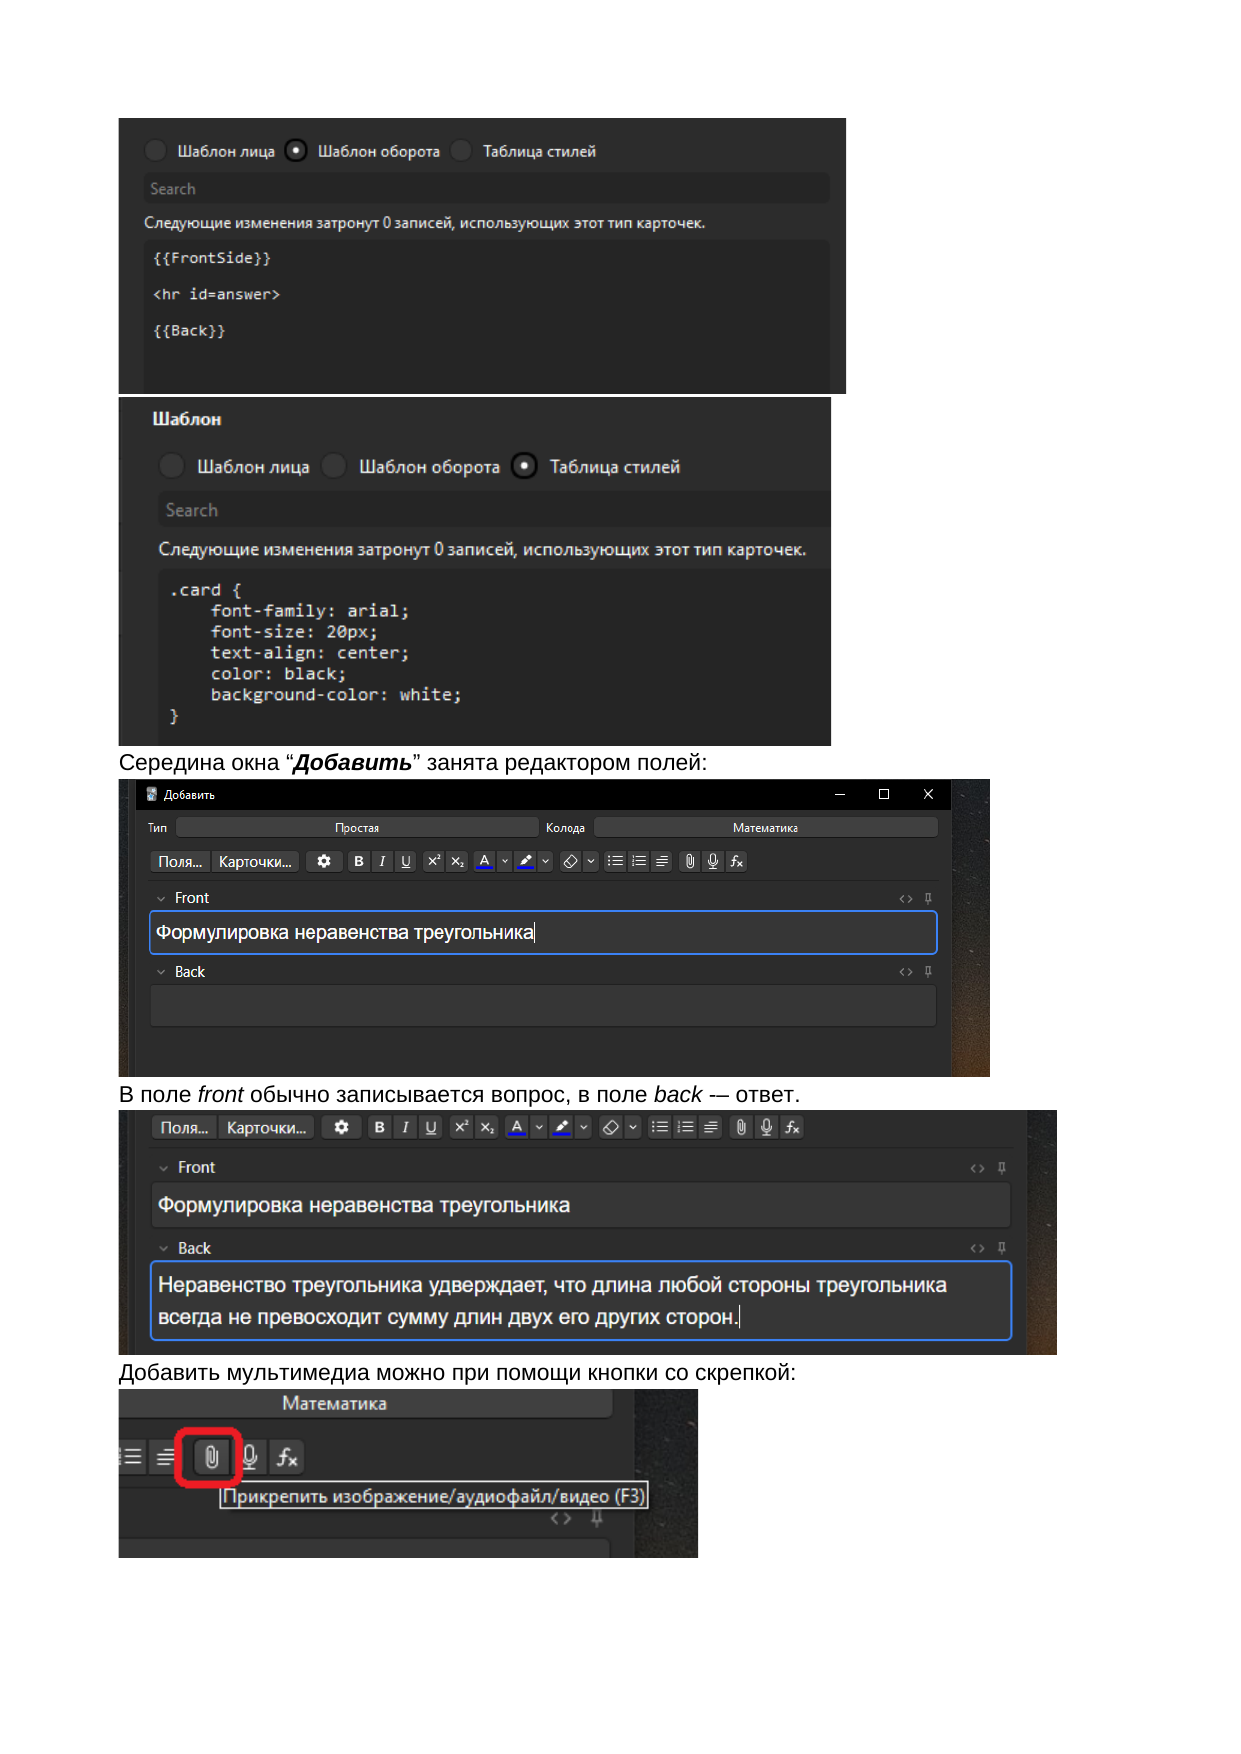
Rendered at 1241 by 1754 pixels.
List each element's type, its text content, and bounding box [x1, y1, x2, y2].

picture [118, 118, 847, 394]
picture [118, 1110, 1057, 1355]
text В поле front обычно записывается вопрос, в поле back -– ответ. [118, 1081, 1122, 1107]
picture [118, 397, 832, 746]
text Добавить мультимедиа можно при помощи кнопки со скрепкой: [118, 1359, 1122, 1385]
text Середина окна “Добавить” занята редактором полей: [118, 749, 1122, 776]
picture [118, 1389, 699, 1558]
picture [118, 779, 990, 1077]
